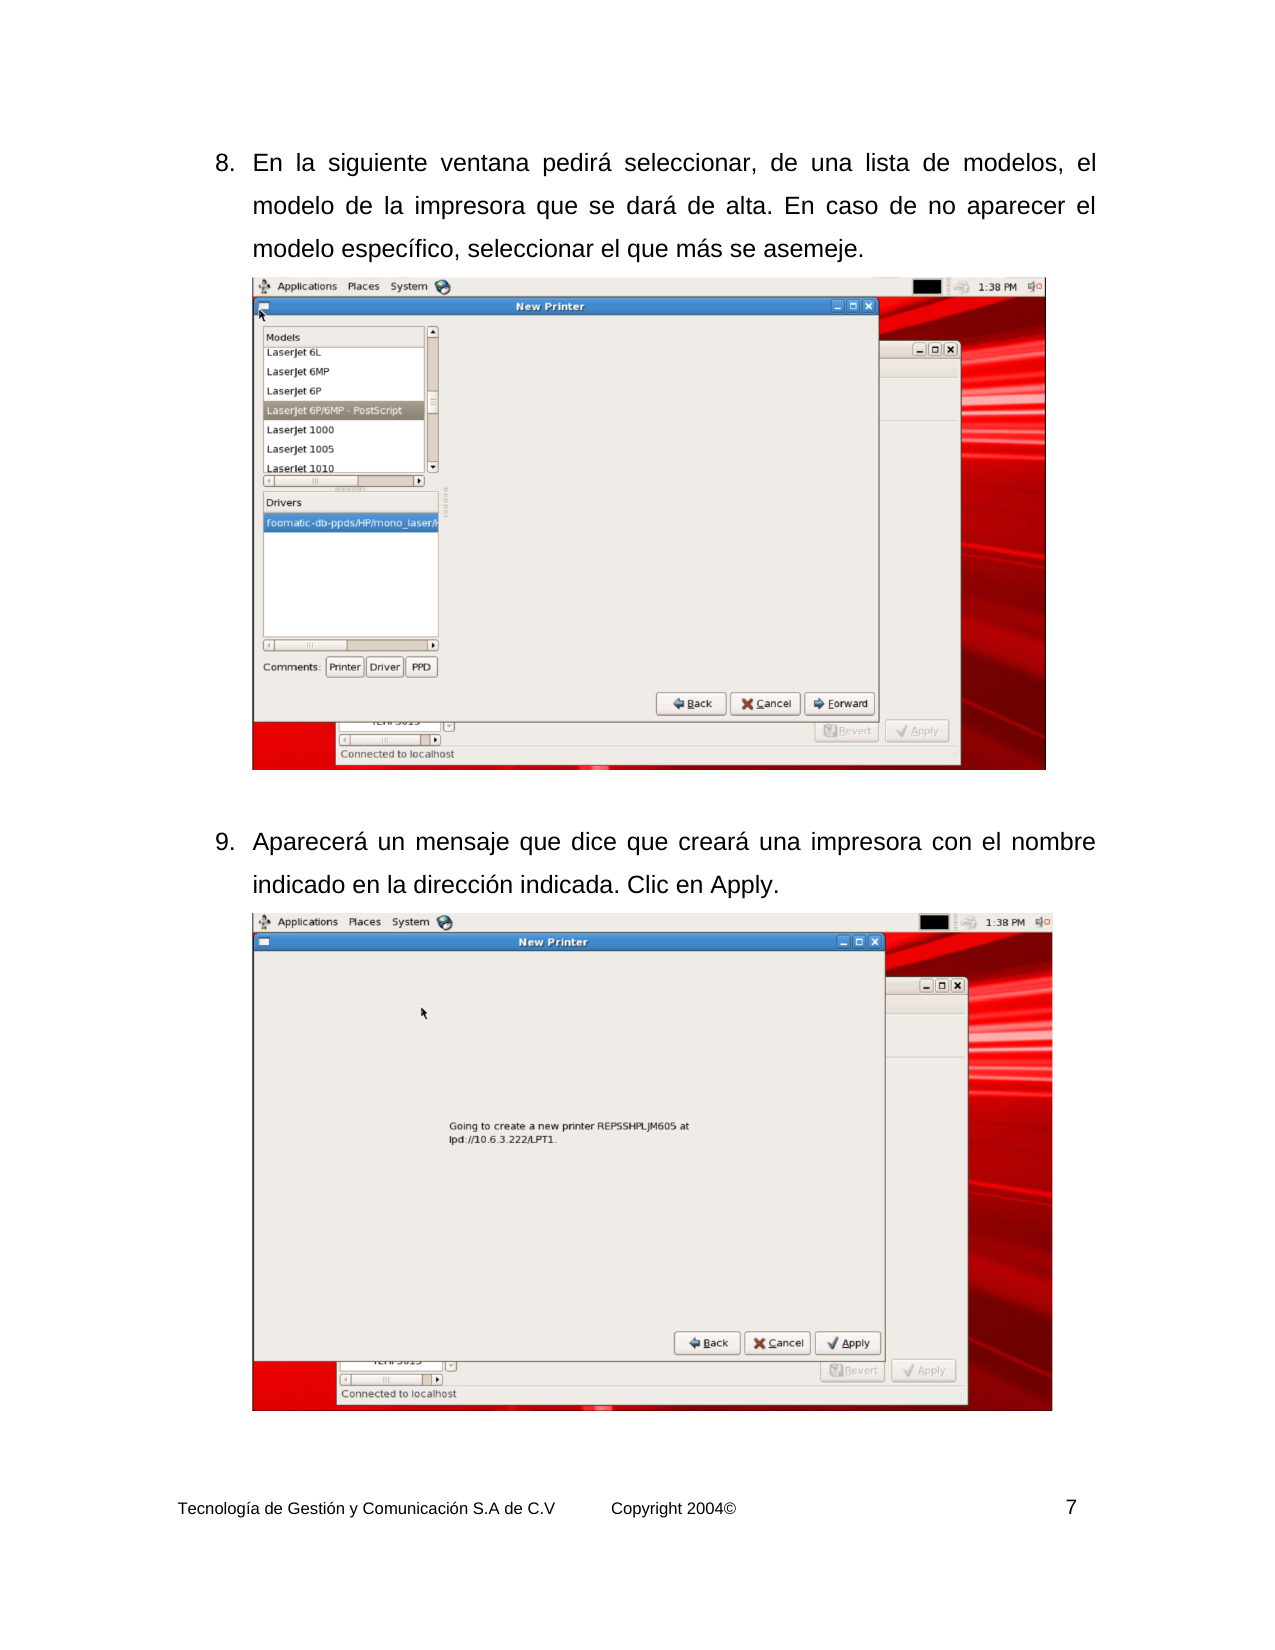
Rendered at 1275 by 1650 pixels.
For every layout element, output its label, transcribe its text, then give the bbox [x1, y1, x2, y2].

picture [252, 913, 1053, 1411]
list En la siguiente ventana pedirá seleccionar, de una lista de modelos, el modelo de la impresora que se dará de alta. En caso de no aparecer el modelo específico, seleccionar el que más se asemeje. [215, 148, 1098, 263]
list Aparecerá un mensaje que dice que creará una impresora con el nombre indicado en la dirección indicada. Clic en Apply. [215, 827, 1098, 899]
picture [252, 277, 1046, 770]
